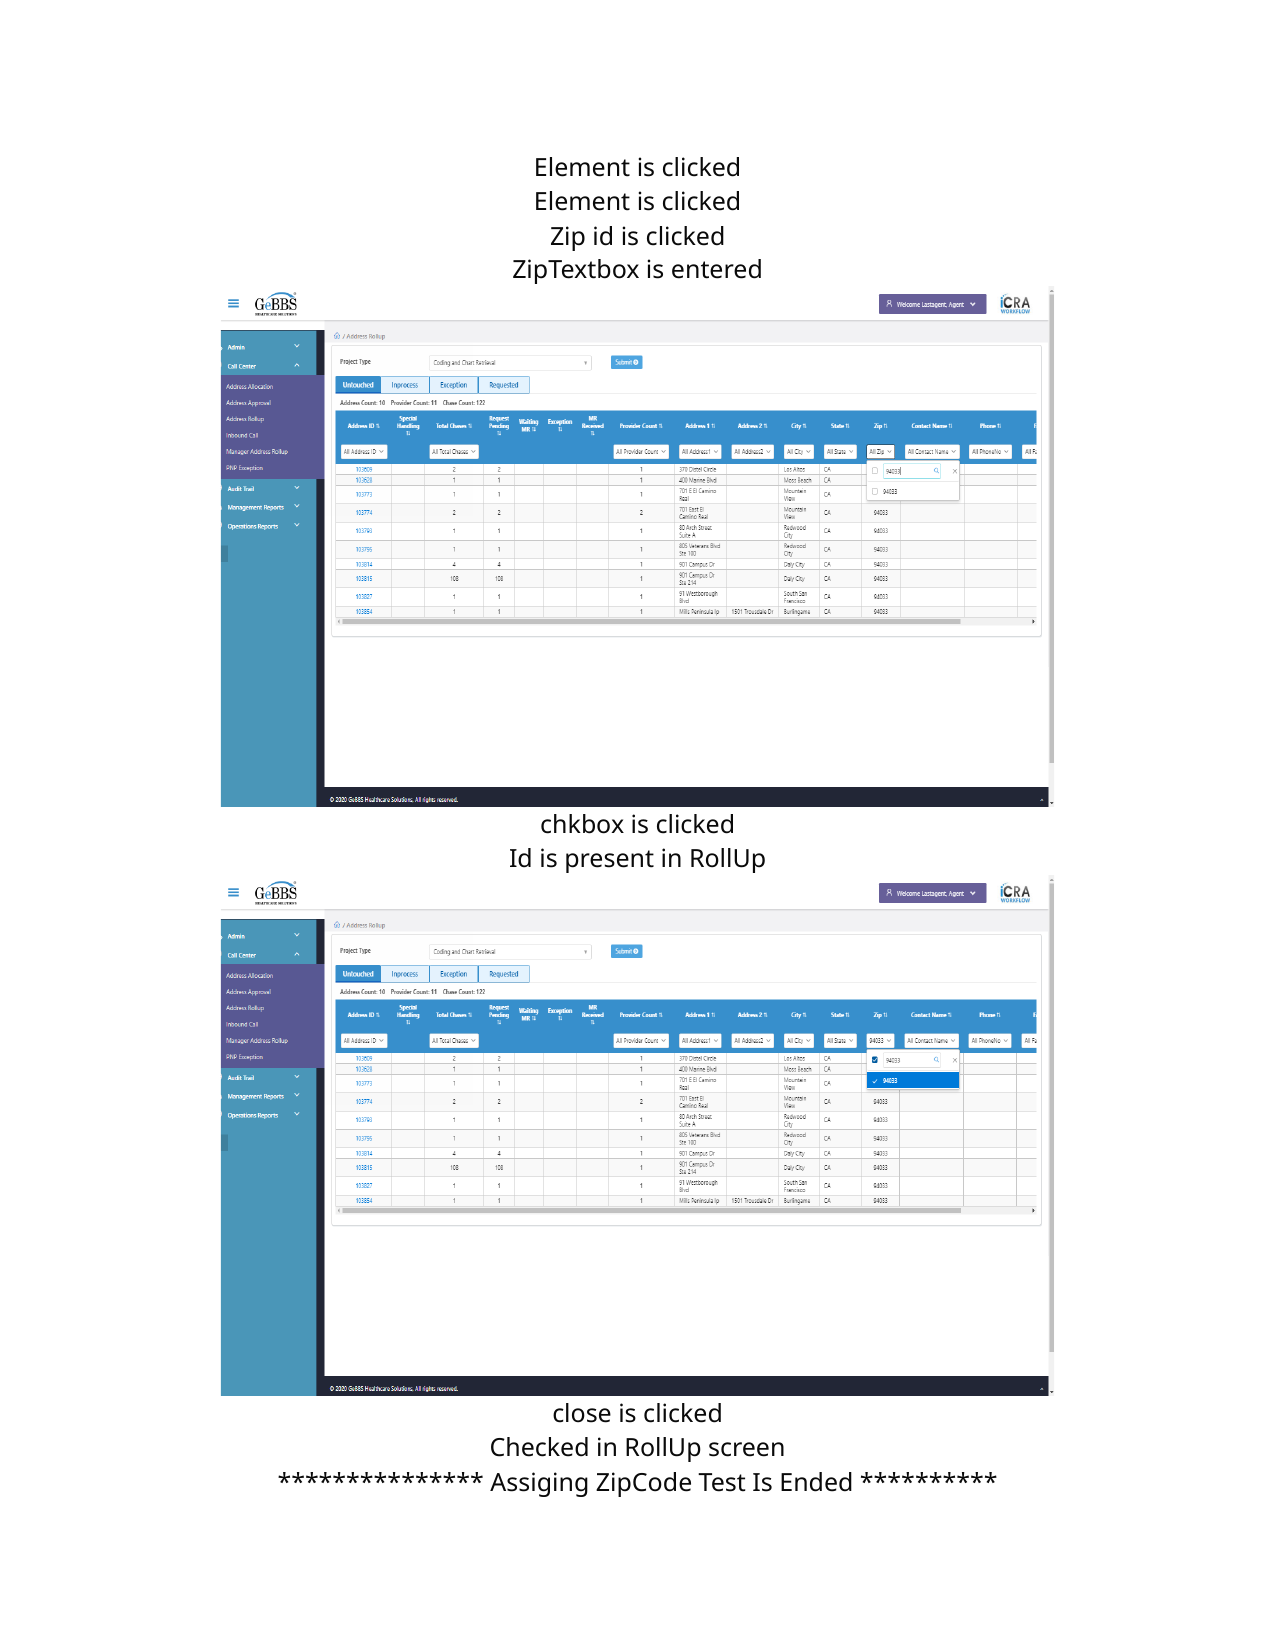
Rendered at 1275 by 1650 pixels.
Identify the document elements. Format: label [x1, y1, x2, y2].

text [150, 150, 1125, 1498]
picture [220, 875, 1055, 1396]
picture [220, 286, 1055, 807]
